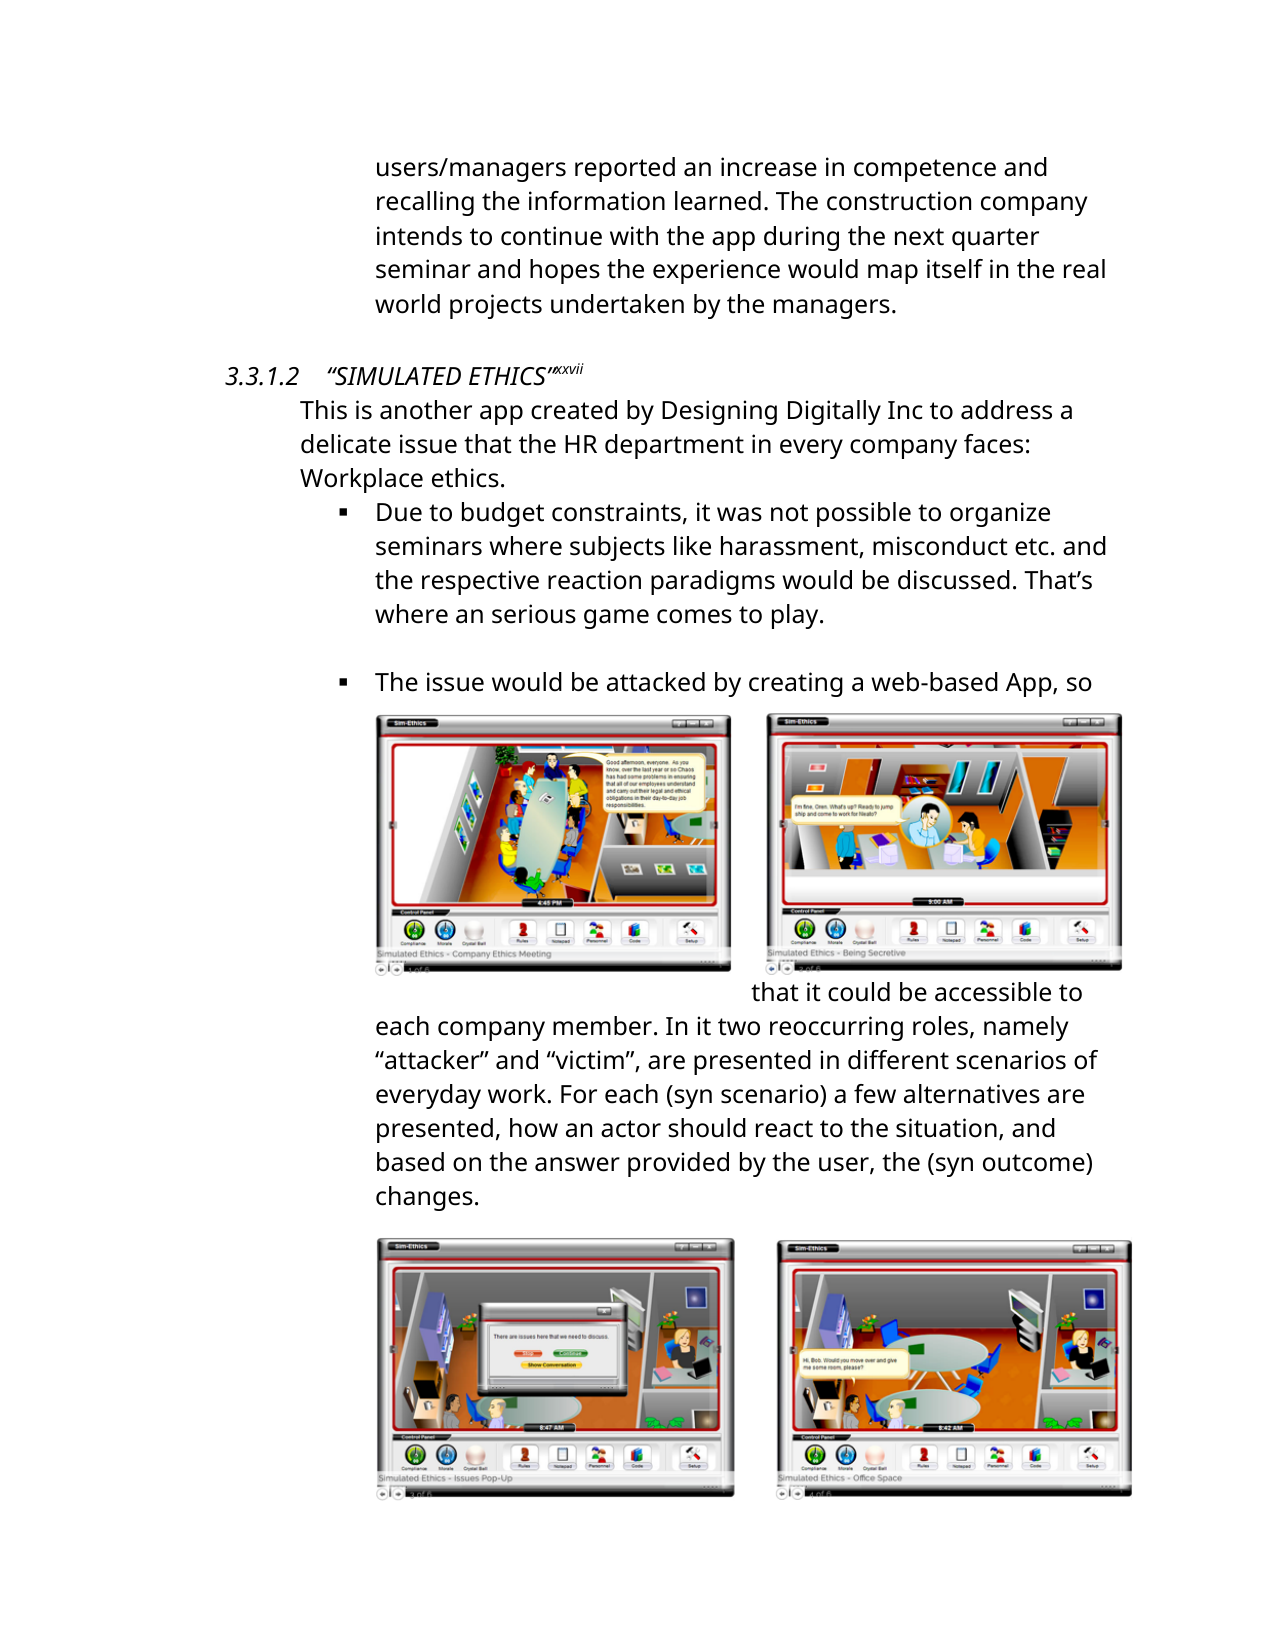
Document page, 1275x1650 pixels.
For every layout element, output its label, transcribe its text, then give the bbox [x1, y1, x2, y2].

picture [375, 1237, 736, 1501]
picture [763, 711, 1124, 975]
list Due to budget constraints, it was not possible to organize seminars where subjects like harassment, misconduct etc. and the respective reaction paradigms would be discussed. That’s where an serious game comes to play. [337, 495, 1125, 631]
picture [774, 1237, 1134, 1500]
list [337, 150, 1125, 320]
picture [372, 712, 733, 976]
subtitle “SIMULATED ETHICS” [225, 358, 1125, 393]
list This is another app created by Designing Digitally Inc to address a delicate issue that the HR department in every company faces: Workplace ethics. [300, 393, 1125, 495]
